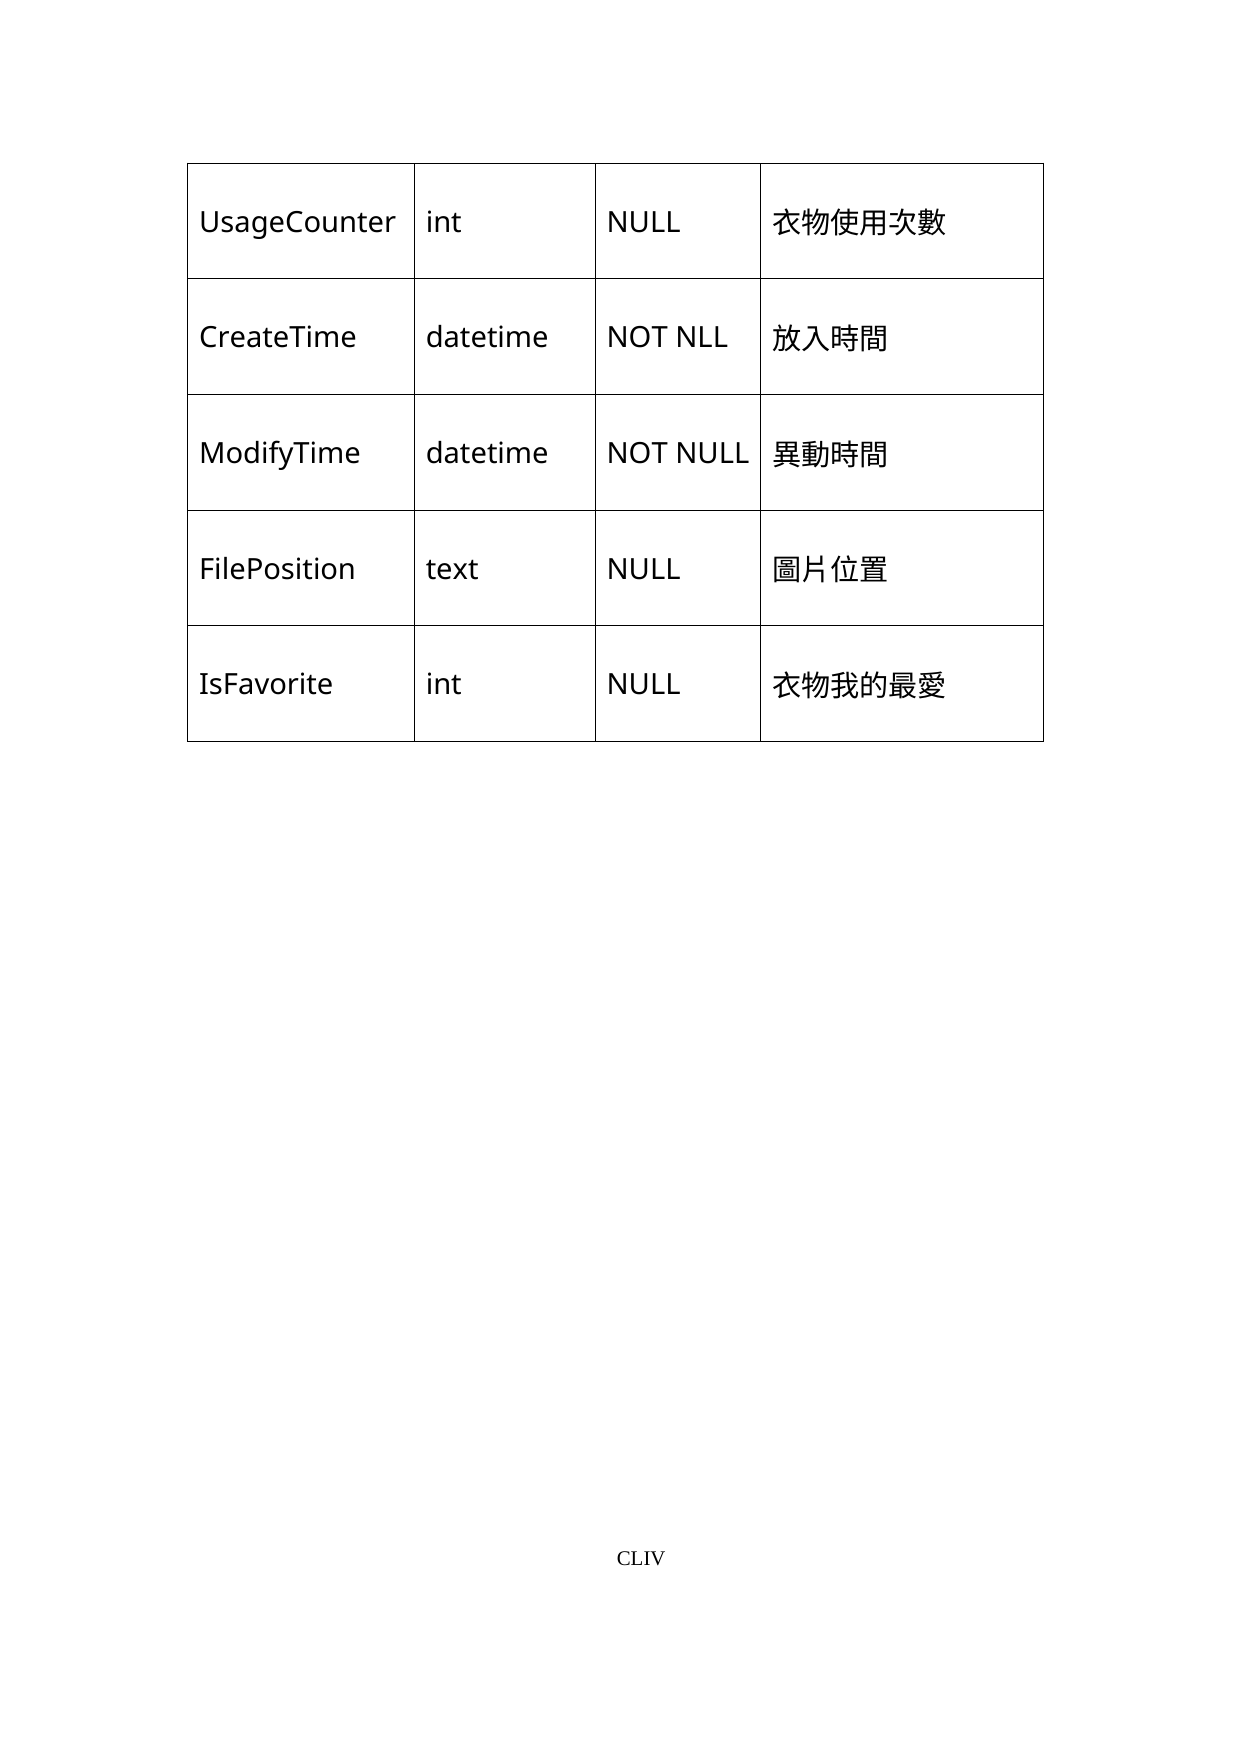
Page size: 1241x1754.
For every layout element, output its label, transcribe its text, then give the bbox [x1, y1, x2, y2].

table_cell 異動時間 [761, 395, 1043, 509]
table_cell 圖片位置 [761, 511, 1043, 625]
table_cell NULL [596, 626, 760, 741]
table_cell int [415, 626, 595, 741]
table_cell 衣物使用次數 [761, 164, 1043, 278]
table_cell datetime [415, 279, 595, 394]
table_cell NOT NLL [596, 279, 760, 394]
table_cell NULL [596, 511, 760, 625]
table_cell IsFavorite [188, 626, 414, 741]
table_cell 放入時間 [761, 279, 1043, 394]
table_cell int [415, 164, 595, 278]
table_cell UsageCounter [188, 164, 414, 278]
table_cell 衣物我的最愛 [761, 626, 1043, 741]
table_cell text [415, 511, 595, 625]
table_cell datetime [415, 395, 595, 509]
table_cell FilePosition [188, 511, 414, 625]
table_cell NULL [596, 164, 760, 278]
table_cell NOT NULL [596, 395, 760, 509]
table_cell ModifyTime [188, 395, 414, 509]
table_cell CreateTime [188, 279, 414, 394]
